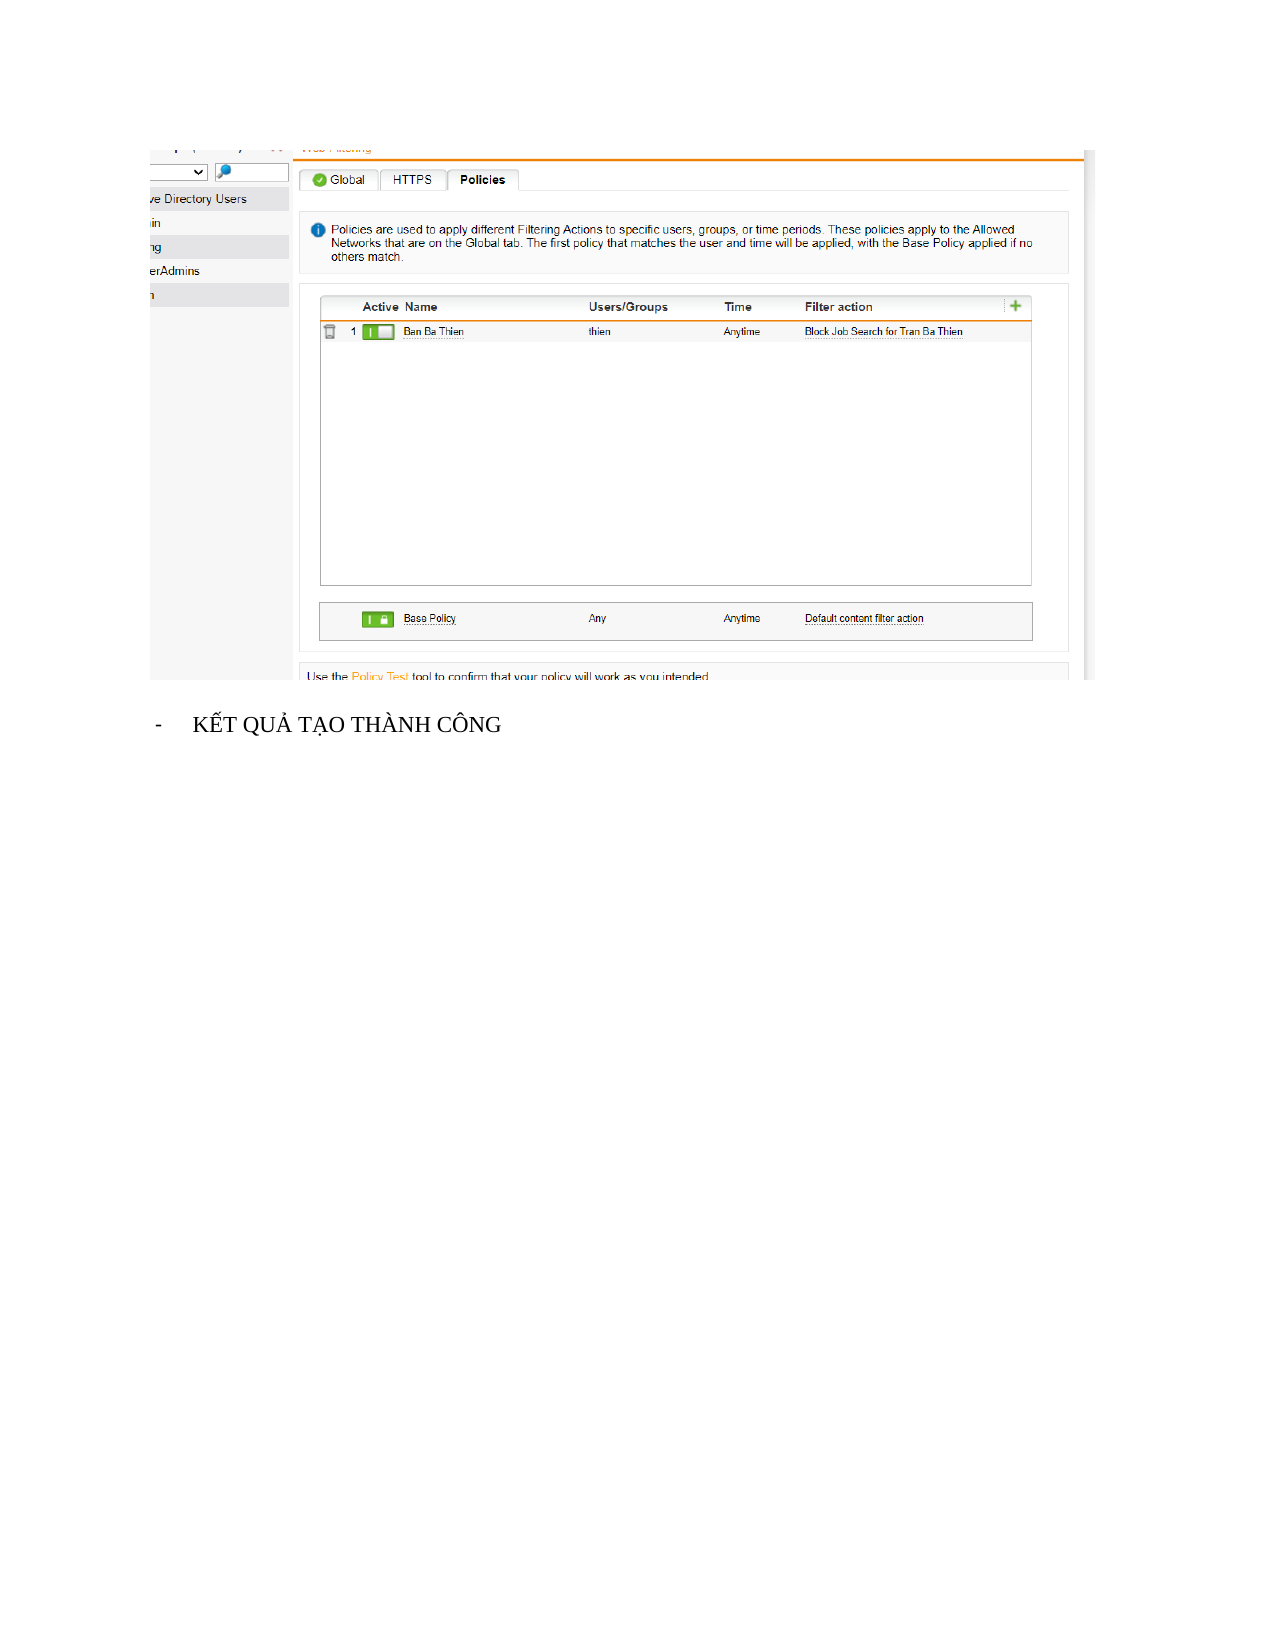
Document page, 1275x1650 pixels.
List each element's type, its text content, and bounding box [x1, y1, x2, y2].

list KẾT QUẢ TẠO THÀNH CÔNG [155, 711, 1125, 739]
picture [150, 150, 1096, 680]
